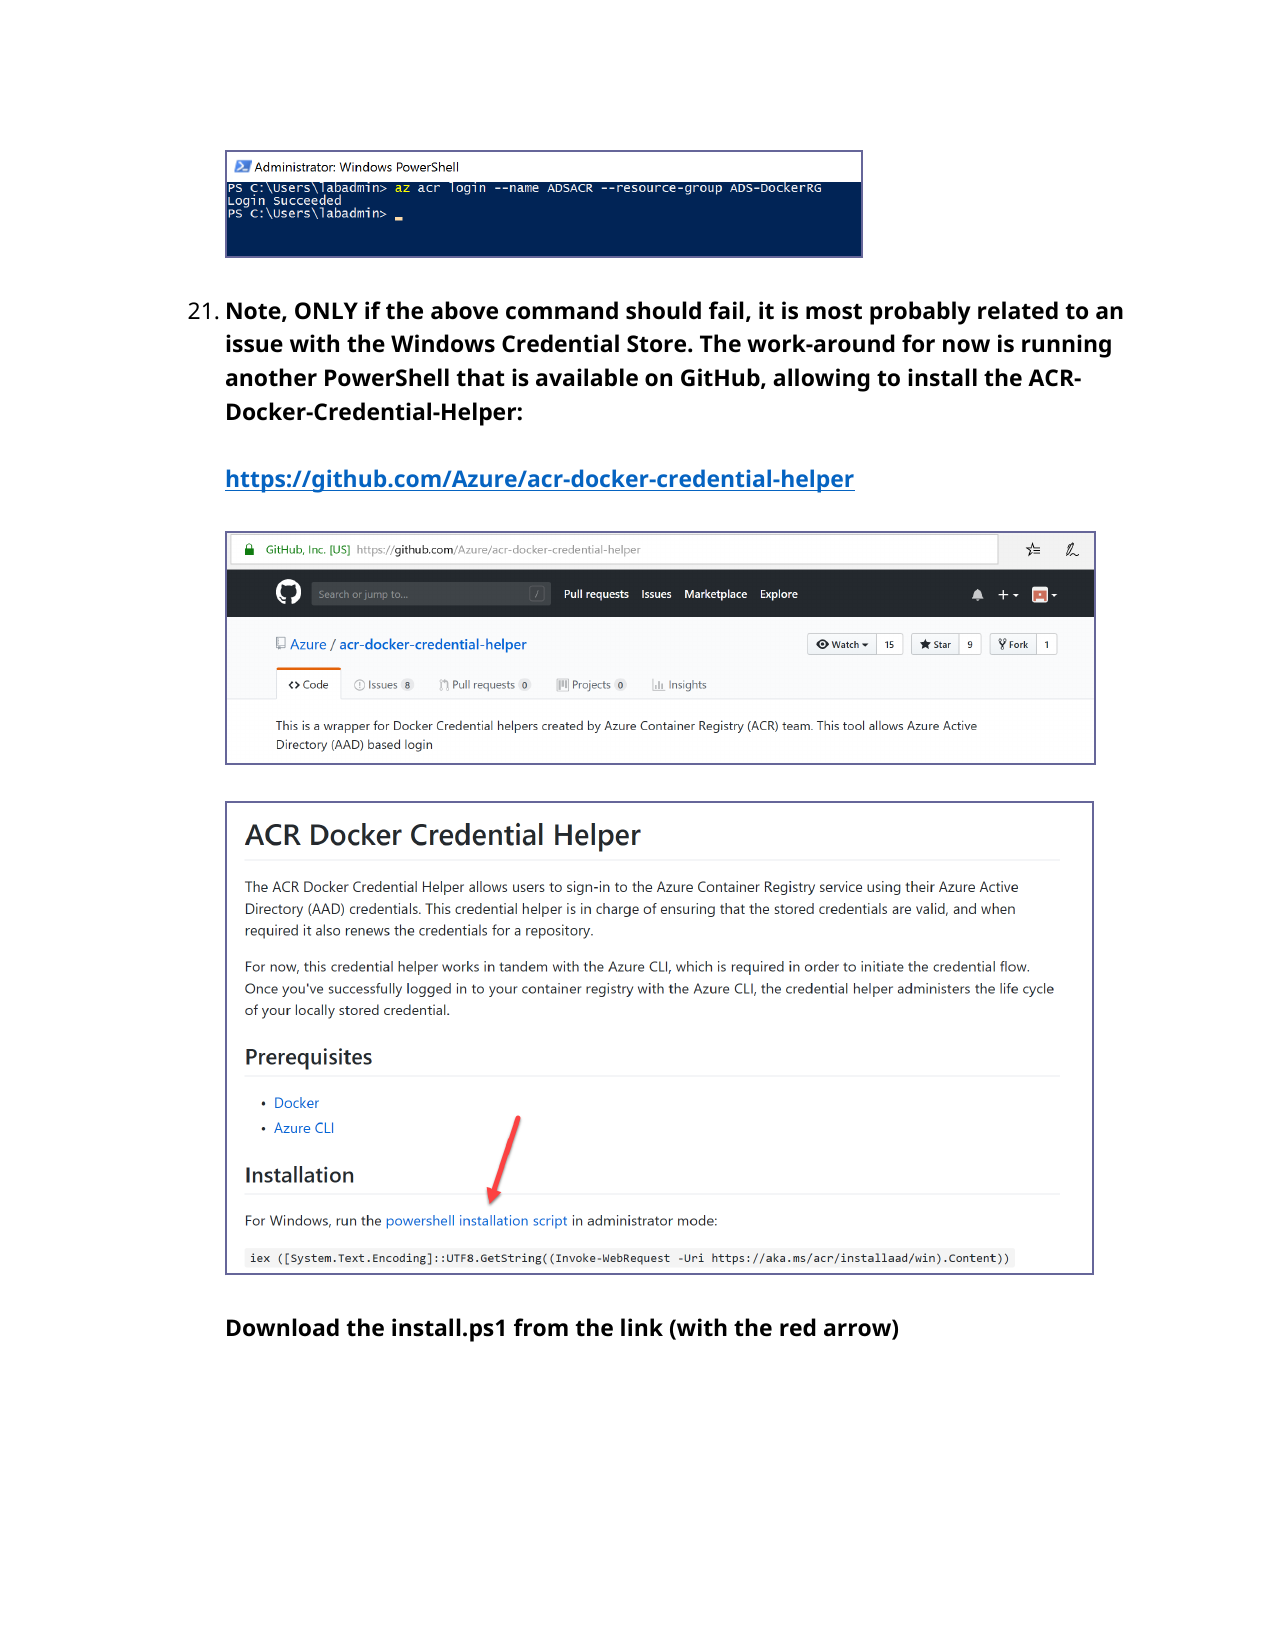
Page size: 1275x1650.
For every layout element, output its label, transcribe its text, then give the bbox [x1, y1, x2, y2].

picture [227, 533, 1094, 763]
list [225, 1312, 1125, 1377]
picture [227, 152, 861, 256]
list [187, 150, 1125, 292]
picture [227, 803, 1092, 1273]
